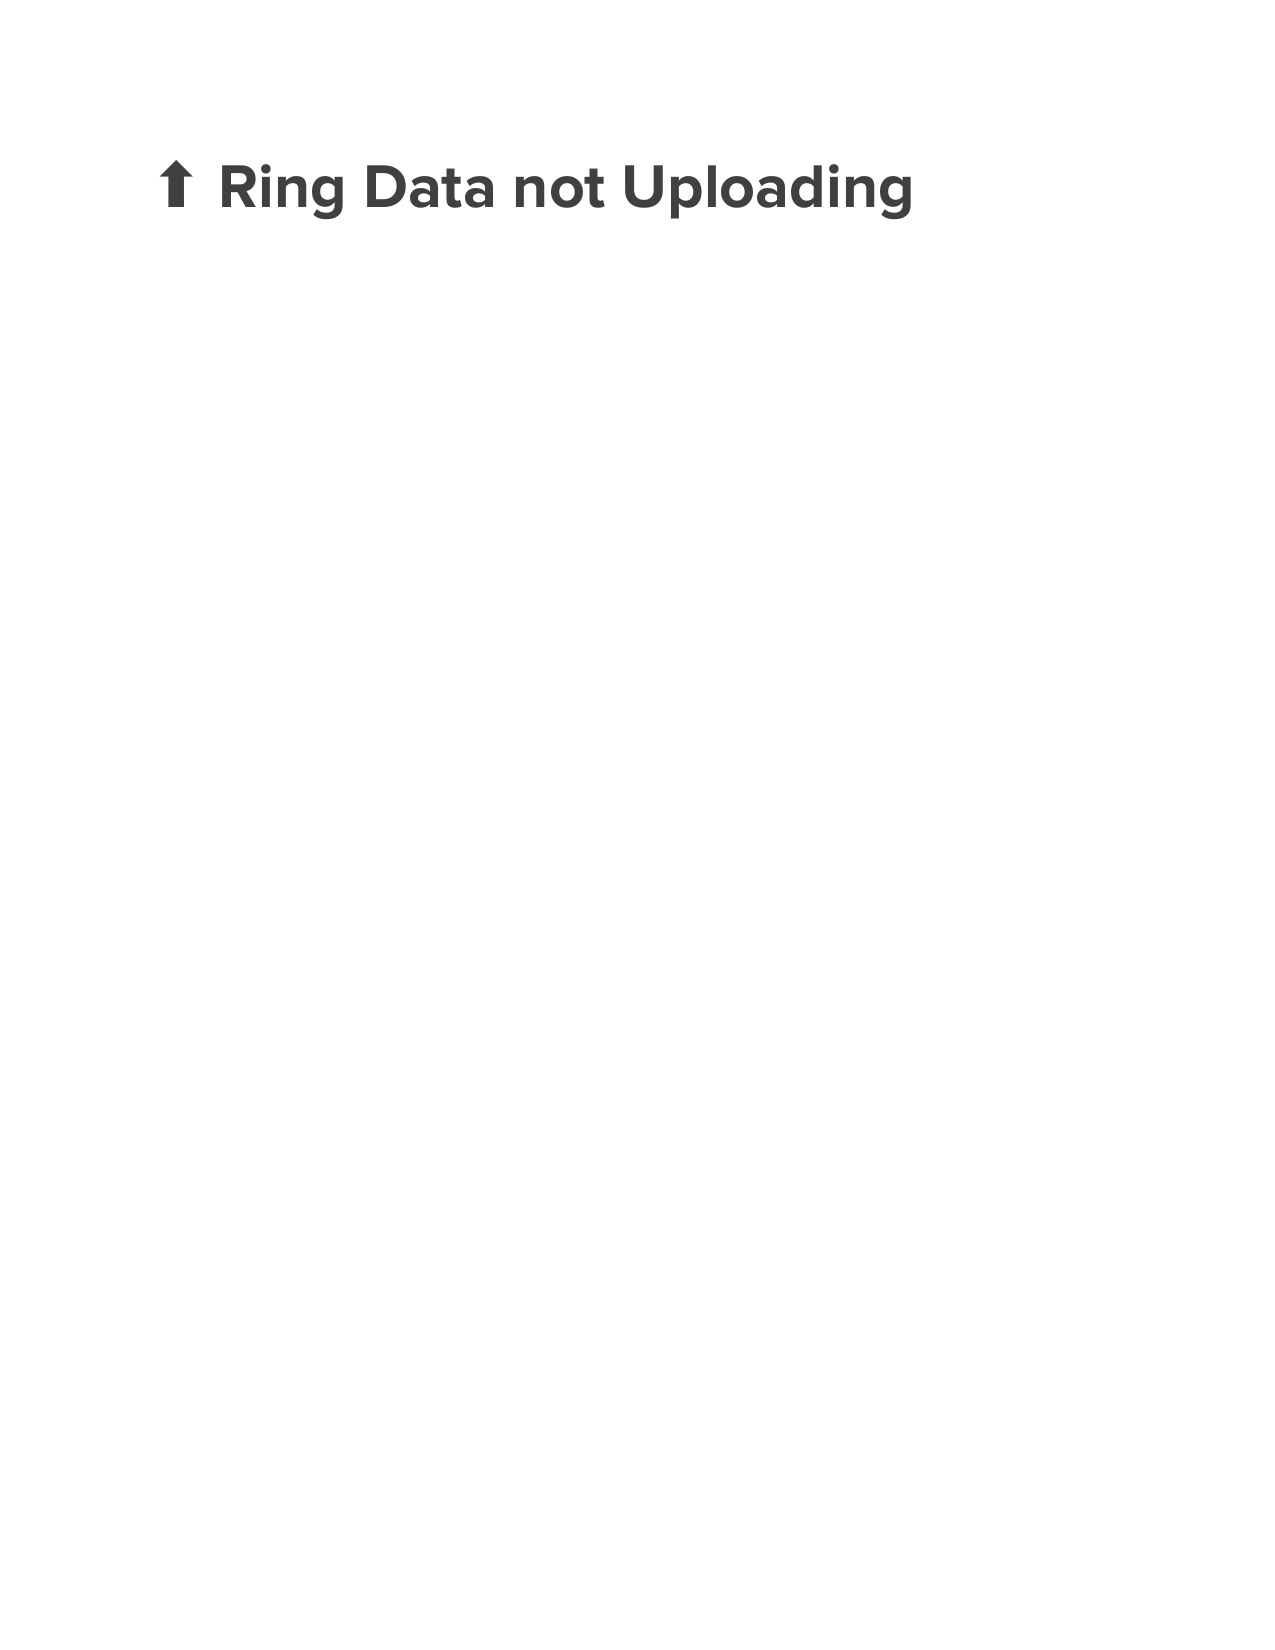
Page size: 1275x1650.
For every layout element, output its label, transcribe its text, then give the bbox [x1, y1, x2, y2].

title ⬆️ Ring Data not Uploading [150, 150, 1125, 226]
